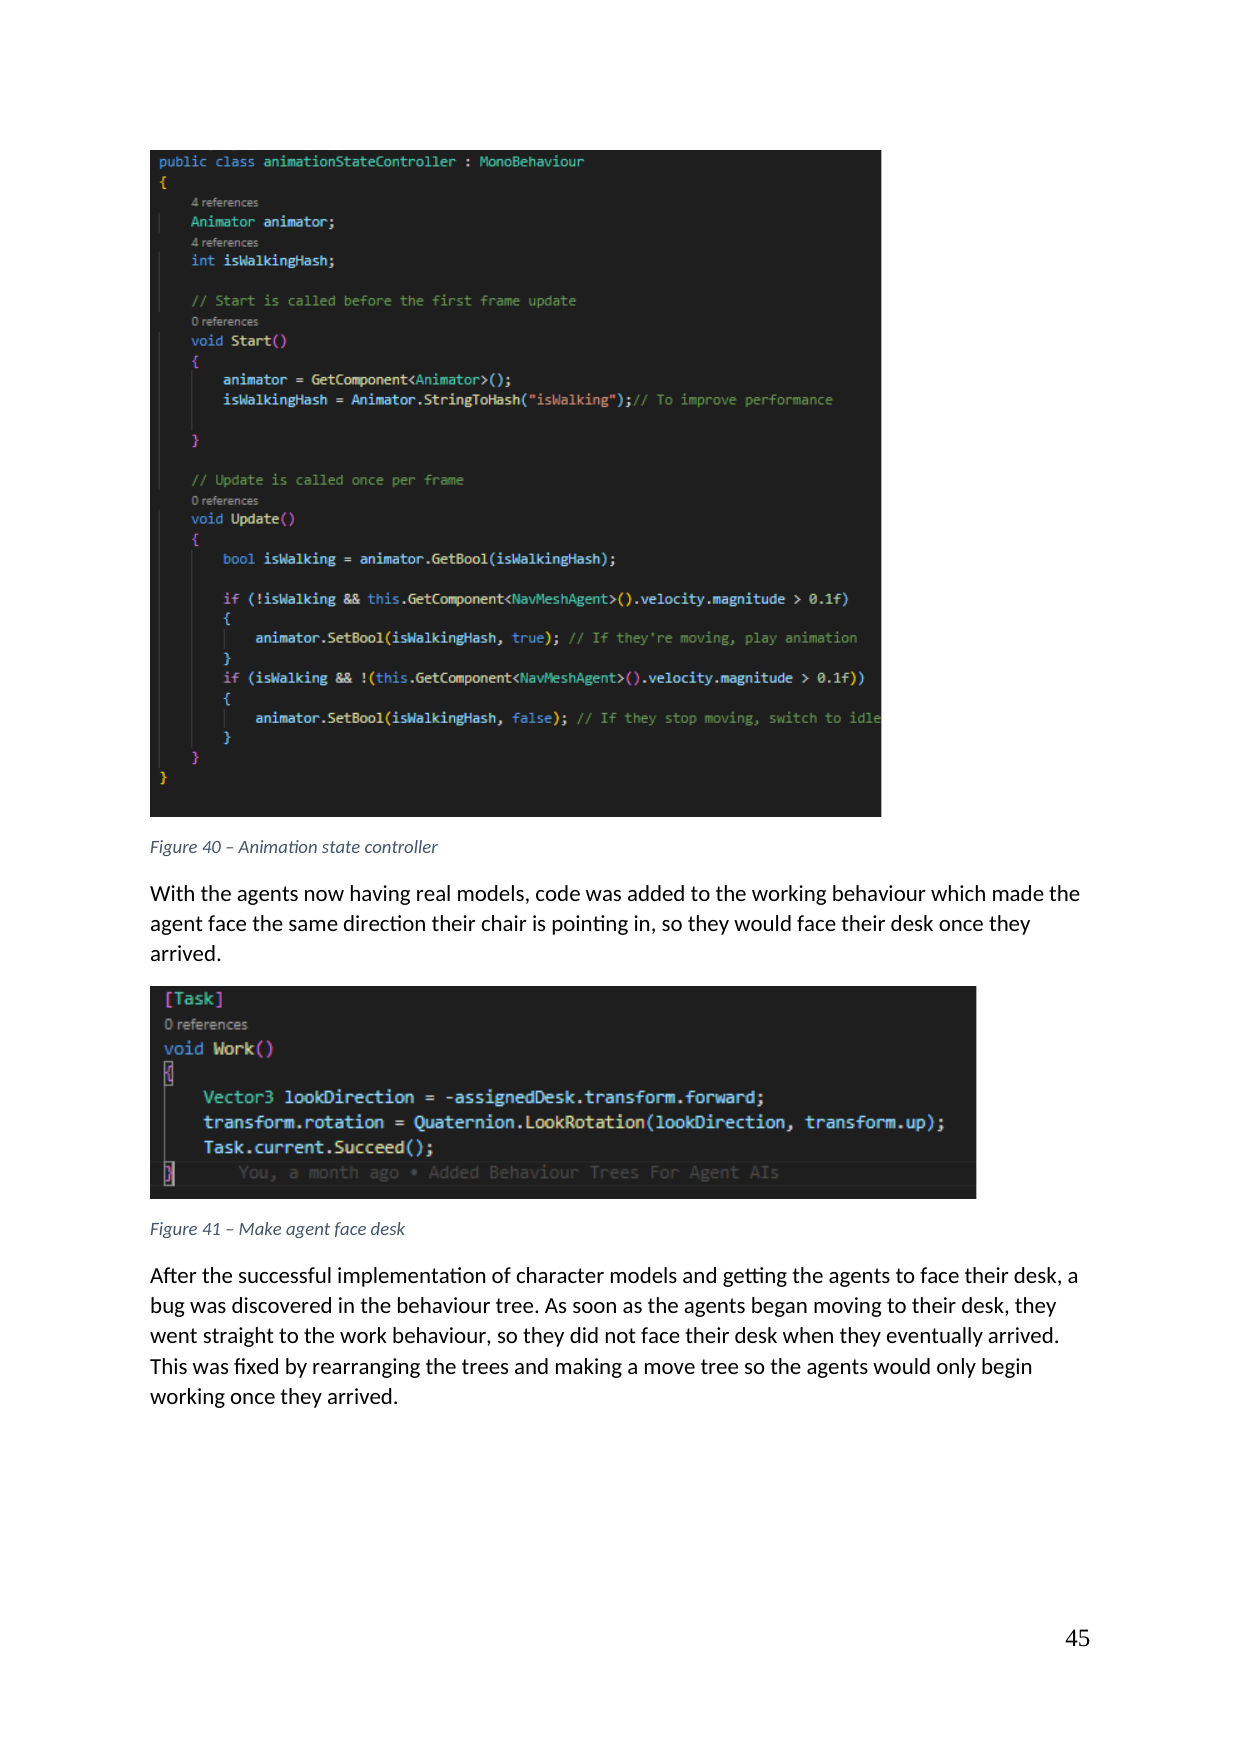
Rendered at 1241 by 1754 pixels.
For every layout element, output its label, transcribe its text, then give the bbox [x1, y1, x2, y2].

picture [150, 986, 977, 1199]
picture [150, 150, 882, 817]
text After the successful implementation of character models and getting the agents to face their desk, a bug was discovered in the behaviour tree. As soon as the agents began moving to their desk, they went straight to the work behaviour, so they did not face their desk when they eventually arrived. This was fixed by rearranging the trees and making a move tree so the agents would only begin working once they arrived. [150, 1261, 1090, 1410]
text With the agents now having real models, code was added to the working behaviour which made the agent face the same direction their chair is pointing in, so they would face their desk once they arrived. [150, 879, 1090, 967]
